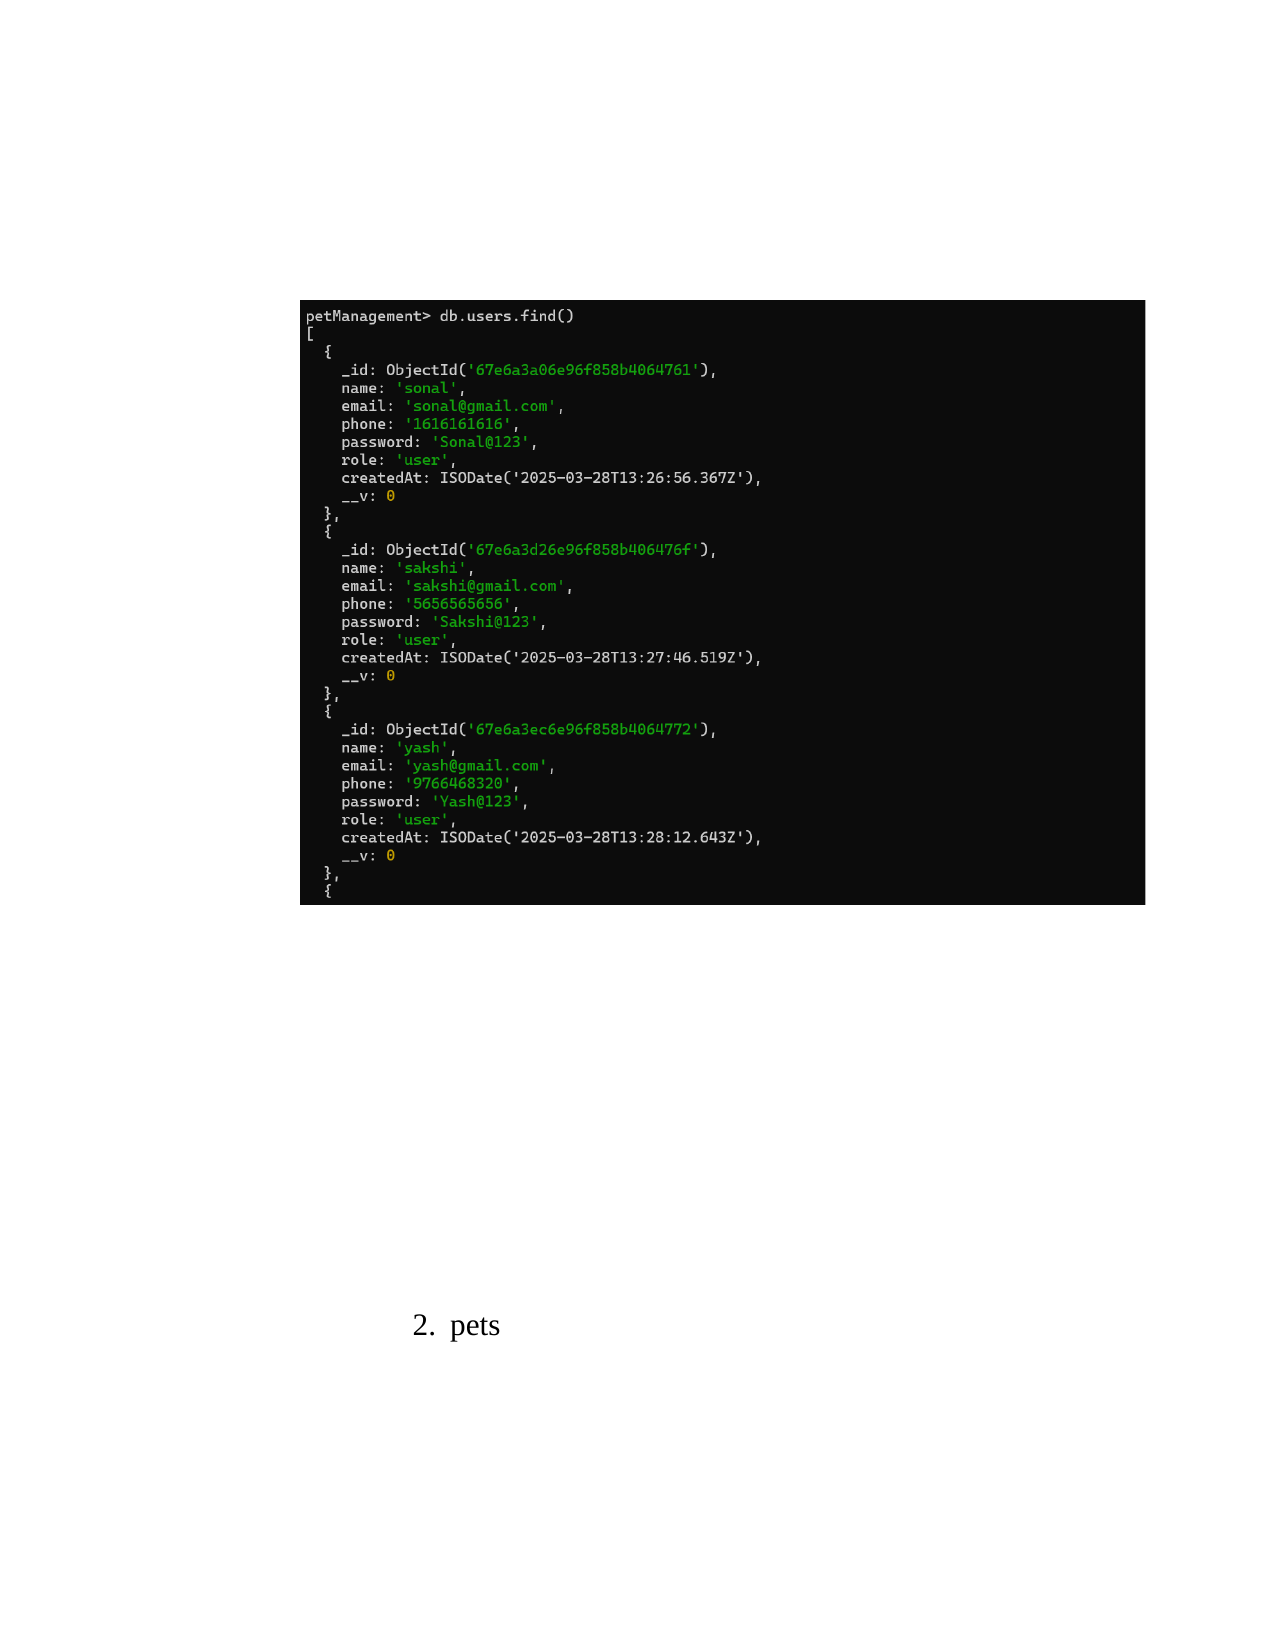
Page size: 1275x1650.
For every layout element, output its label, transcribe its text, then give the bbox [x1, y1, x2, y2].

list pets [412, 1307, 1050, 1343]
picture [300, 300, 1146, 905]
